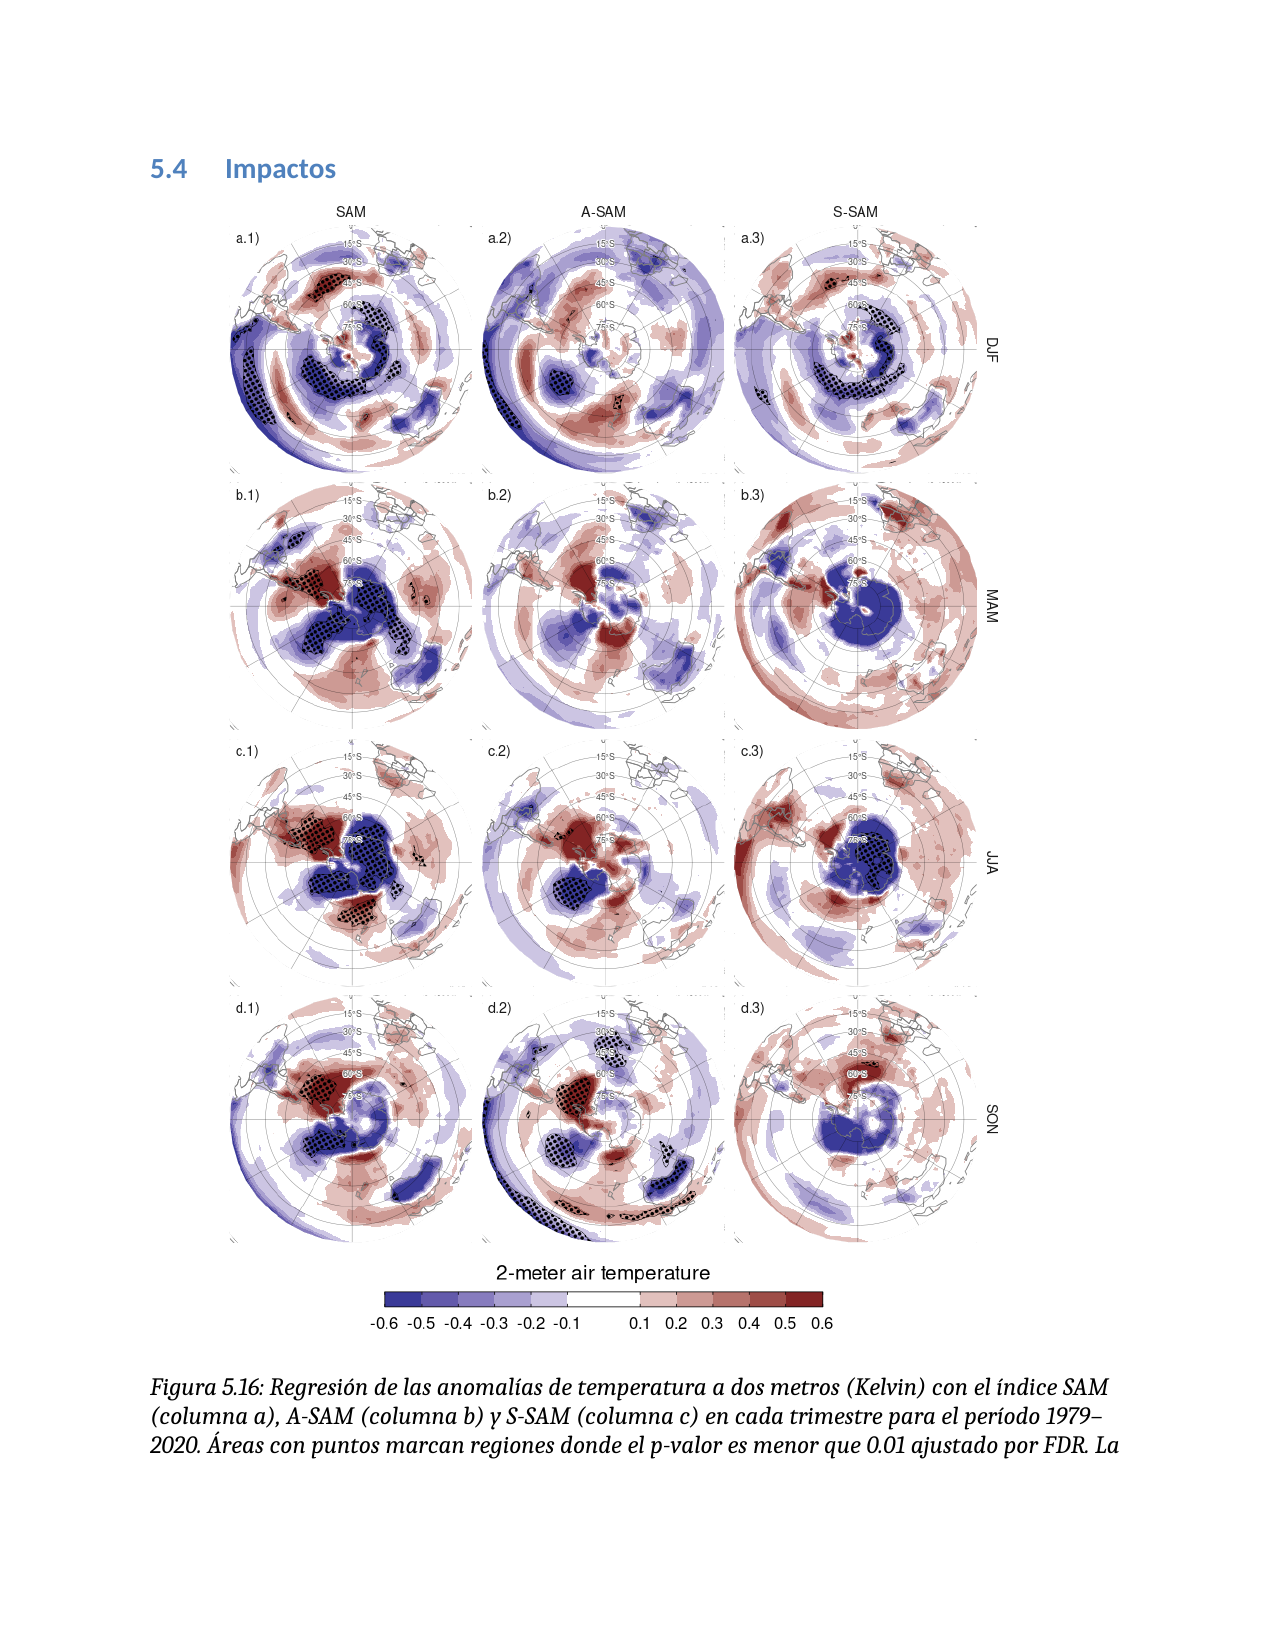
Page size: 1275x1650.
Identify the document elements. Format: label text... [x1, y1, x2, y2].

subtitle 5.4 Impactos [150, 150, 1125, 186]
picture [168, 185, 1044, 1353]
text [150, 1373, 1125, 1459]
